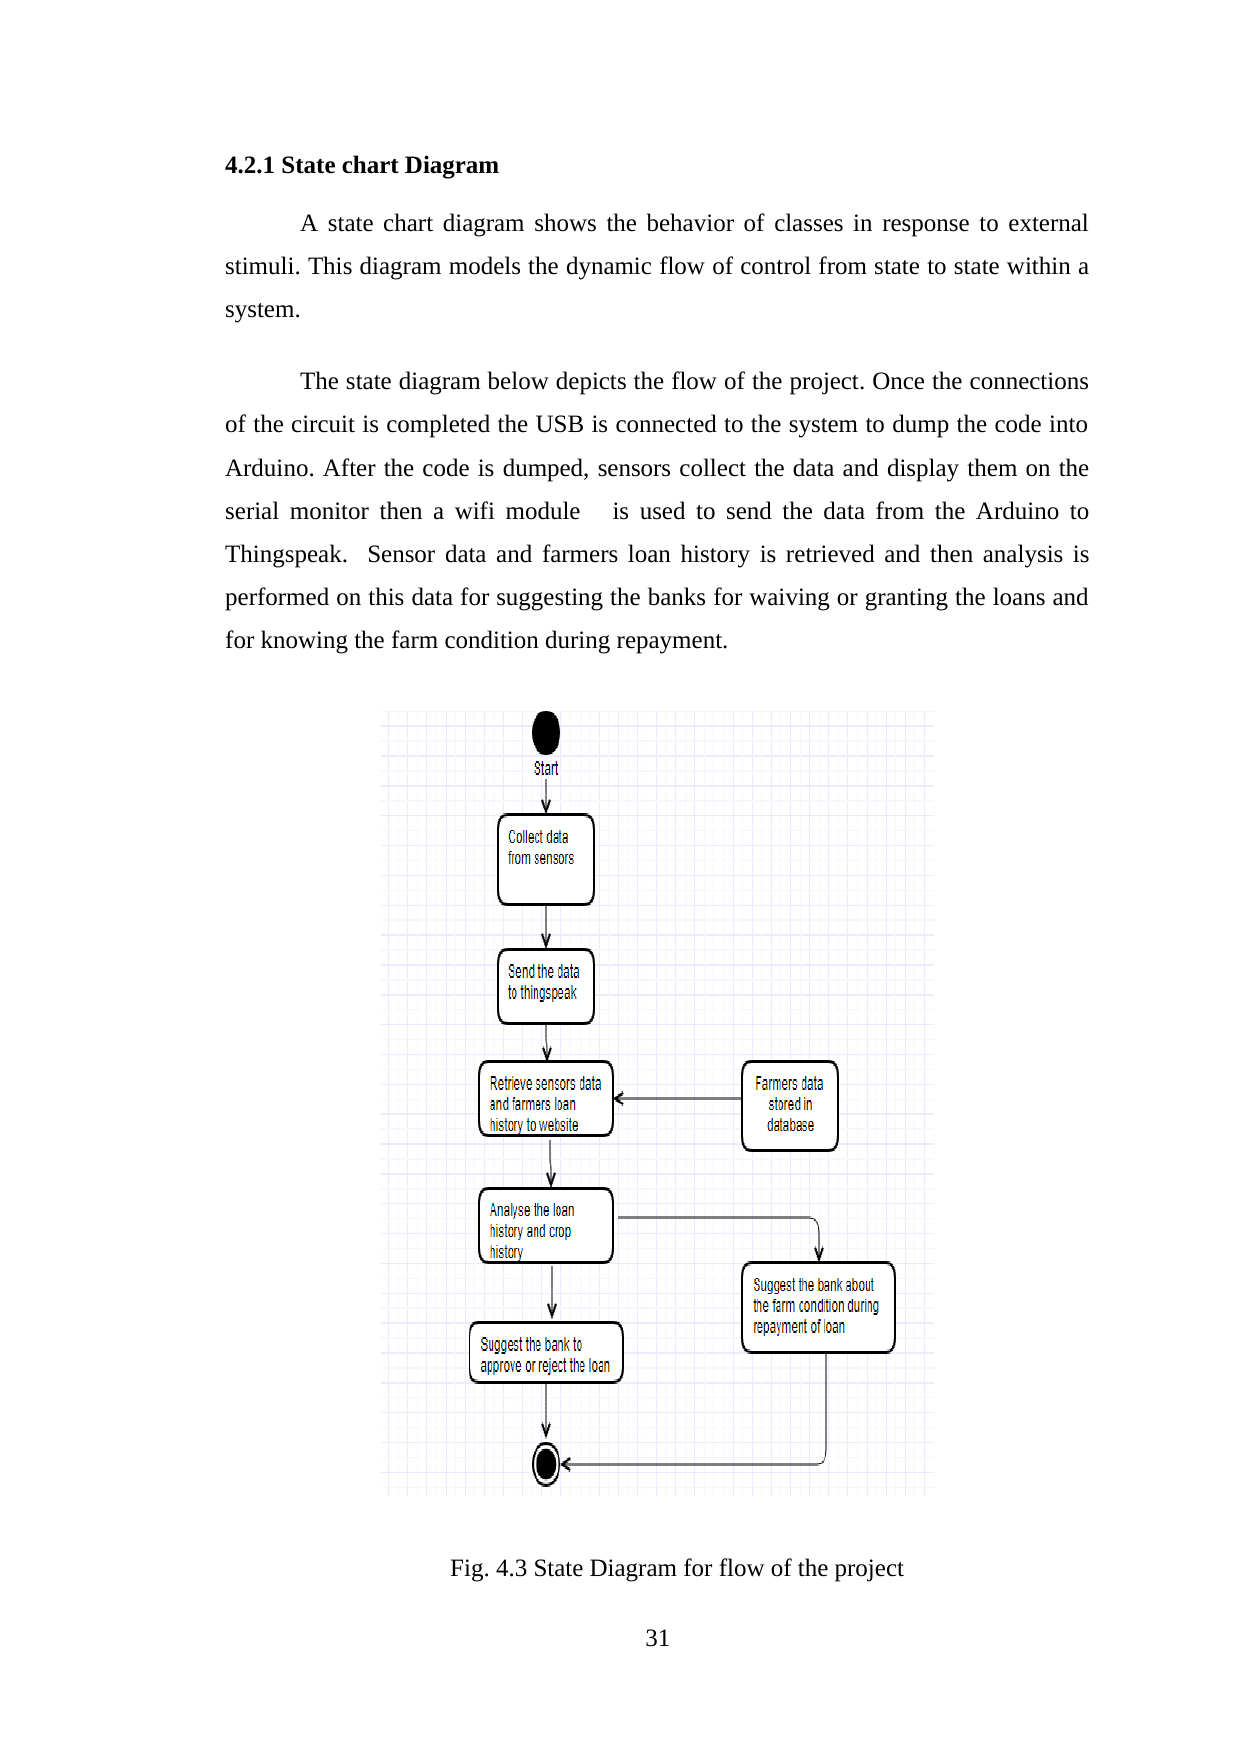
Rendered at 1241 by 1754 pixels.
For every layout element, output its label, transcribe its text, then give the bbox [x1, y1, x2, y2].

text A state chart diagram shows the behavior of classes in response to external stimuli. This diagram models the dynamic flow of control from state to state within a system. [225, 208, 1090, 323]
text Fig. 4.3 State Diagram for flow of the project [375, 1553, 1090, 1582]
text The state diagram below depicts the flow of the project. Once the connections of the circuit is completed the USB is connected to the system to dump the code into Arduino. After the code is dumped, sensors collect the data and display them on the serial monitor then a wifi module is used to send the data from the Arduino to Thingspeak. Sensor data and farmers loan history is retrieved and then analysis is performed on this data for suggesting the banks for waiving or granting the loans and for knowing the farm condition during repayment. [225, 366, 1090, 654]
subtitle 4.2.1 State chart Diagram [225, 150, 1090, 179]
picture [381, 711, 935, 1496]
